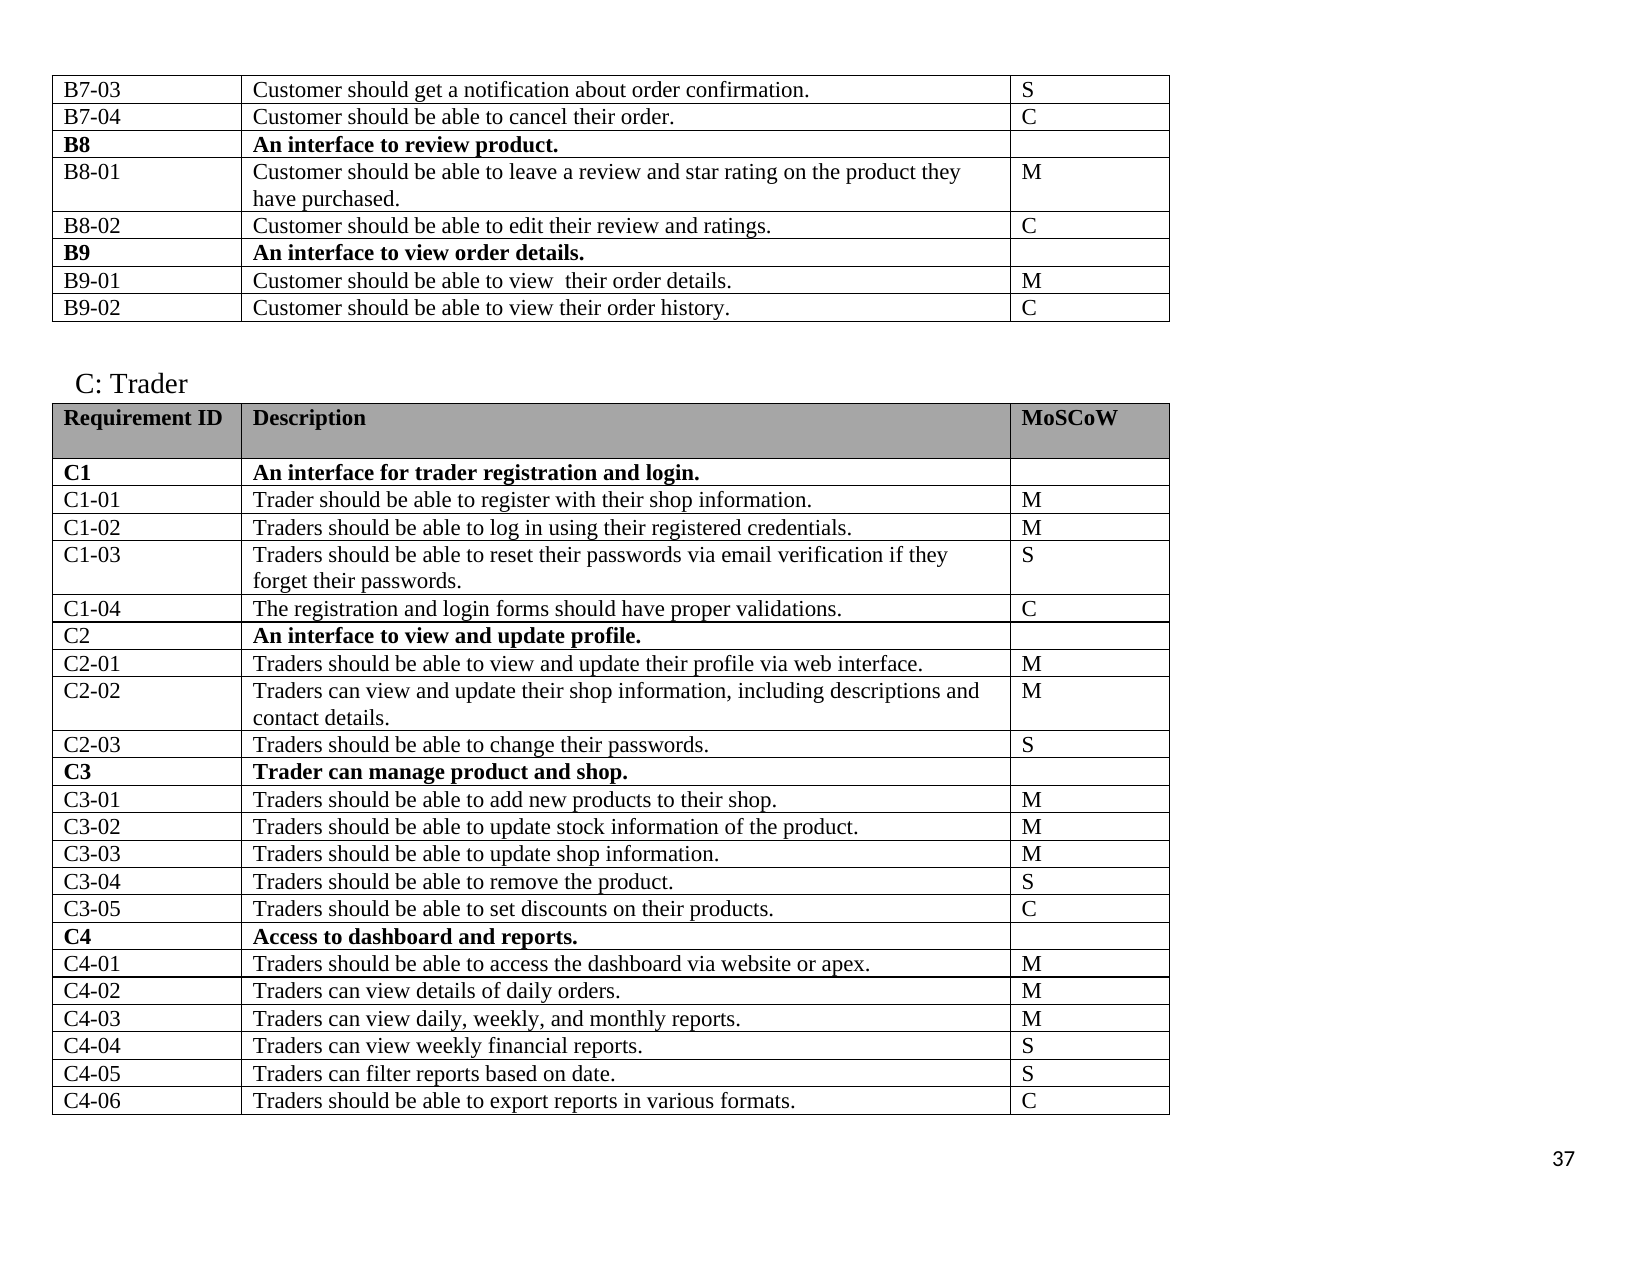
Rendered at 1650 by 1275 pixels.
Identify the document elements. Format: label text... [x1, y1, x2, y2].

table_cell An interface for trader registration and login. [242, 459, 1010, 485]
table_cell Traders should be able to change their passwords. [242, 731, 1010, 757]
table_cell Traders should be able to reset their passwords via email verification if they forget their passwords. [242, 541, 1010, 594]
table_cell M [1011, 950, 1169, 976]
table_cell B9-01 [53, 267, 241, 293]
table_cell C [1011, 104, 1169, 130]
table_cell [1011, 239, 1169, 266]
table_cell Customer should get a notification about order confirmation. [242, 76, 1010, 102]
table_cell C [1011, 595, 1169, 621]
table_cell [1011, 758, 1169, 785]
table_cell C1-01 [53, 486, 241, 513]
table_cell Traders can filter reports based on date. [242, 1060, 1010, 1086]
table_cell M [1011, 841, 1169, 867]
table_cell The registration and login forms should have proper validations. [242, 595, 1010, 621]
table_cell B8-02 [53, 212, 241, 238]
table_cell S [1011, 1032, 1169, 1059]
table_cell M [1011, 158, 1169, 211]
table_cell Access to dashboard and reports. [242, 923, 1010, 949]
table_cell C4 [53, 923, 241, 949]
table_cell An interface to view and update profile. [242, 623, 1010, 649]
table_cell C3-01 [53, 786, 241, 812]
table_cell Traders should be able to view and update their profile via web interface. [242, 650, 1010, 676]
table_cell Customer should be able to edit their review and ratings. [242, 212, 1010, 238]
table_cell B7-03 [53, 76, 241, 102]
table_cell B7-04 [53, 104, 241, 130]
table_cell [1011, 459, 1169, 485]
table_cell M [1011, 486, 1169, 513]
table_cell [1011, 623, 1169, 649]
table_cell B8-01 [53, 158, 241, 211]
table_cell S [1011, 76, 1169, 102]
table_cell Customer should be able to leave a review and star rating on the product they have purchased. [242, 158, 1010, 211]
table_cell C4-03 [53, 1005, 241, 1031]
table_cell C4-01 [53, 950, 241, 976]
table_cell Trader can manage product and shop. [242, 758, 1010, 785]
table_cell An interface to view order details. [242, 239, 1010, 266]
table_cell S [1011, 1060, 1169, 1086]
table_cell C4-06 [53, 1087, 241, 1113]
table_cell Customer should be able to view their order history. [242, 294, 1010, 321]
table_cell Traders can view daily, weekly, and monthly reports. [242, 1005, 1010, 1031]
table_cell Traders can view weekly financial reports. [242, 1032, 1010, 1059]
table_header MoSCoW [1011, 404, 1169, 458]
table_cell C2-03 [53, 731, 241, 757]
table_cell Traders can view and update their shop information, including descriptions and contact details. [242, 677, 1010, 730]
table_cell C4-04 [53, 1032, 241, 1059]
table_cell C1-02 [53, 514, 241, 540]
table_cell C1-04 [53, 595, 241, 621]
table_header Description [242, 404, 1010, 458]
table_header Requirement ID [53, 404, 241, 458]
table_cell M [1011, 514, 1169, 540]
table_cell Trader should be able to register with their shop information. [242, 486, 1010, 513]
table_cell Traders should be able to access the dashboard via website or apex. [242, 950, 1010, 976]
table_cell S [1011, 731, 1169, 757]
table_cell M [1011, 650, 1169, 676]
table_cell C3-03 [53, 841, 241, 867]
table_cell [1011, 131, 1169, 157]
table_cell Traders should be able to log in using their registered credentials. [242, 514, 1010, 540]
table_cell C1-03 [53, 541, 241, 594]
table_cell C2-02 [53, 677, 241, 730]
table_cell C3-05 [53, 895, 241, 922]
table_cell Traders can view details of daily orders. [242, 978, 1010, 1004]
table_cell C4-02 [53, 978, 241, 1004]
table_cell An interface to review product. [242, 131, 1010, 157]
table_cell M [1011, 813, 1169, 839]
table_cell [1011, 923, 1169, 949]
table_cell C1 [53, 459, 241, 485]
table_cell C [1011, 895, 1169, 922]
table_cell B8 [53, 131, 241, 157]
table_cell Traders should be able to update shop information. [242, 841, 1010, 867]
table_cell C4-05 [53, 1060, 241, 1086]
table_cell Customer should be able to cancel their order. [242, 104, 1010, 130]
table_cell M [1011, 978, 1169, 1004]
table_cell S [1011, 868, 1169, 894]
table_cell C [1011, 294, 1169, 321]
table_cell C2 [53, 623, 241, 649]
table_cell C3 [53, 758, 241, 785]
table_cell C [1011, 212, 1169, 238]
table_cell B9 [53, 239, 241, 266]
table_cell C3-02 [53, 813, 241, 839]
table_cell Traders should be able to update stock information of the product. [242, 813, 1010, 839]
table_cell Traders should be able to add new products to their shop. [242, 786, 1010, 812]
table_cell Traders should be able to export reports in various formats. [242, 1087, 1010, 1113]
table_cell Customer should be able to view their order details. [242, 267, 1010, 293]
table_cell Traders should be able to remove the product. [242, 868, 1010, 894]
table_cell S [1011, 541, 1169, 594]
table_cell M [1011, 1005, 1169, 1031]
table_cell B9-02 [53, 294, 241, 321]
table_cell Traders should be able to set discounts on their products. [242, 895, 1010, 922]
table_cell M [1011, 786, 1169, 812]
table_cell M [1011, 267, 1169, 293]
table_cell M [1011, 677, 1169, 730]
table_cell C3-04 [53, 868, 241, 894]
table_cell C2-01 [53, 650, 241, 676]
text C: Trader [75, 367, 1575, 400]
table_cell C [1011, 1087, 1169, 1113]
